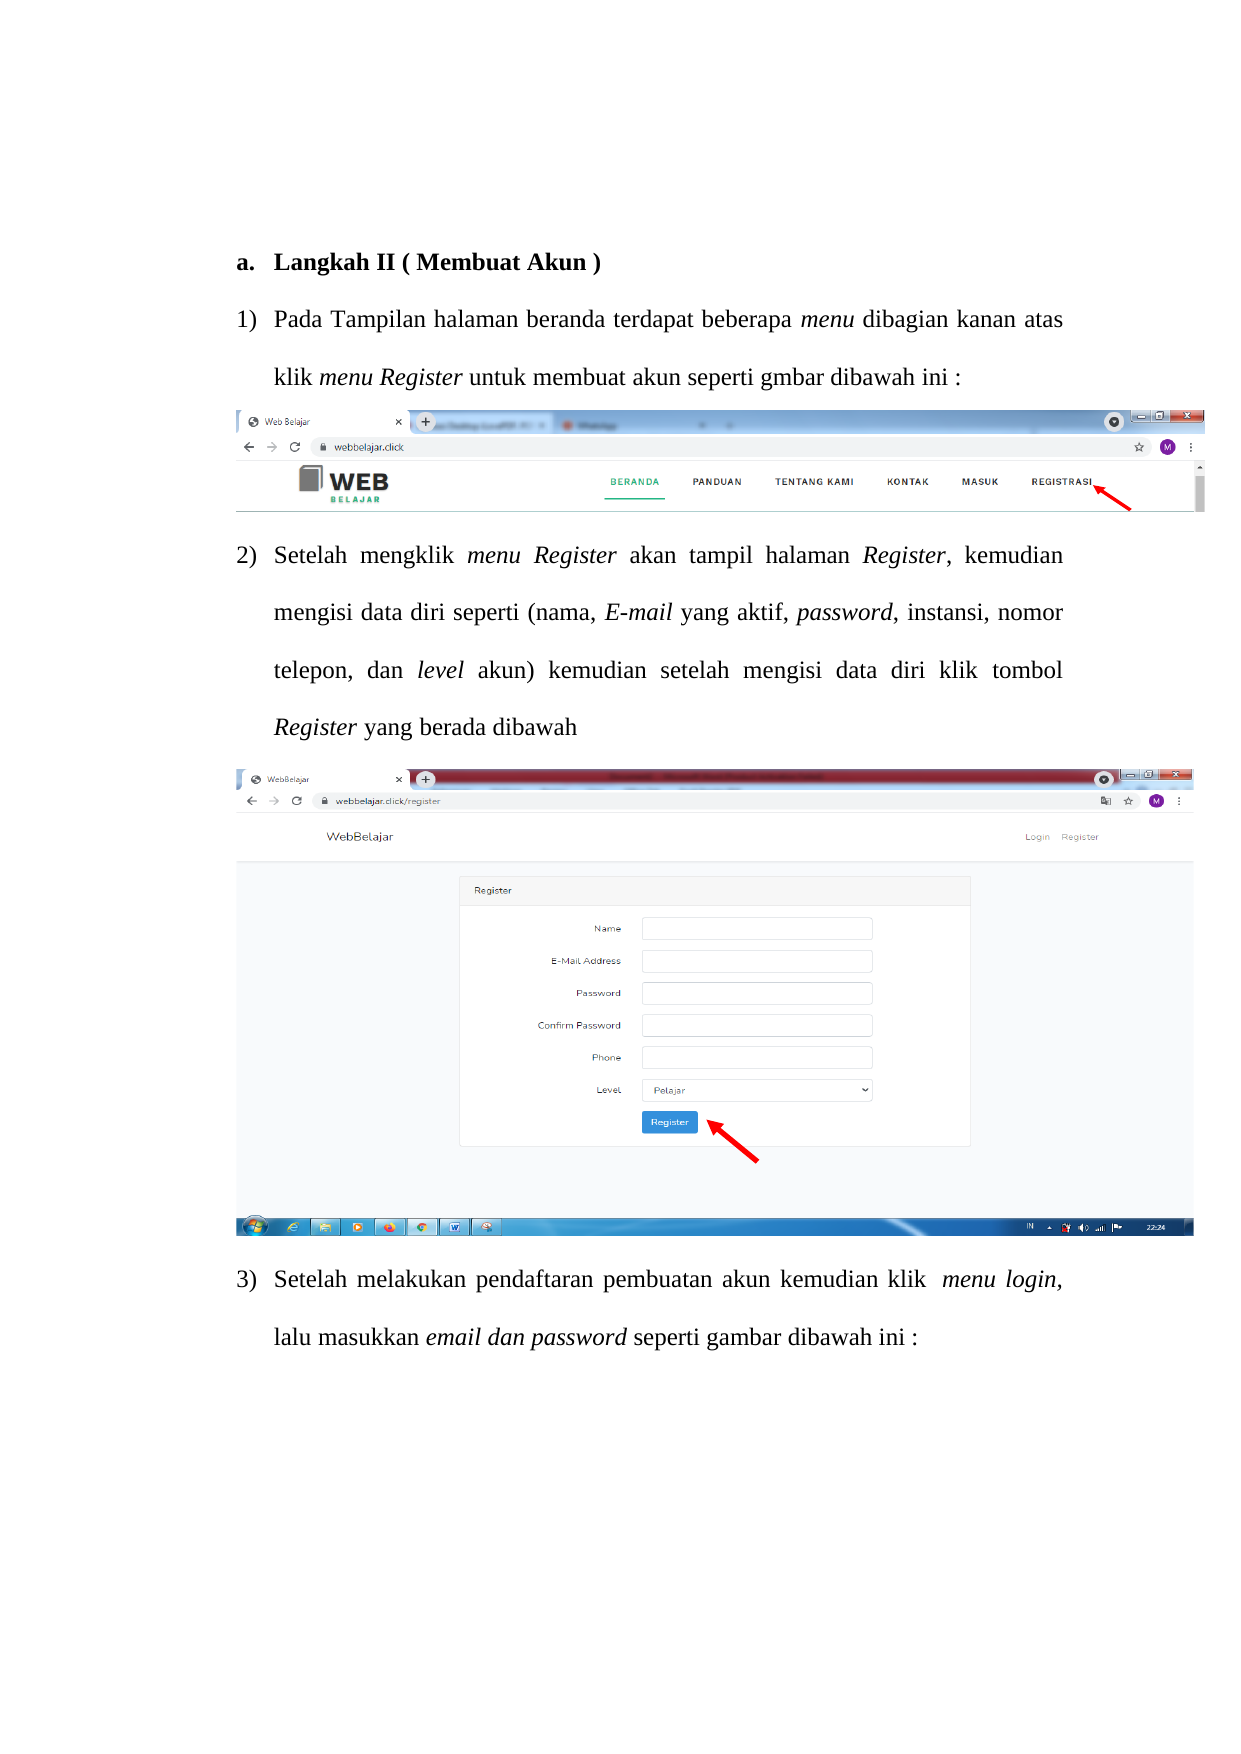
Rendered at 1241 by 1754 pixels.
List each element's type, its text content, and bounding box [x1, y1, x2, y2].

subtitle Langkah II ( Membuat Akun ) [236, 247, 1063, 275]
picture [236, 769, 1194, 1236]
list Setelah melakukan pendaftaran pembuatan akun kemudian klik menu login, lalu masukkan email dan password seperti gambar dibawah ini : [236, 1264, 1063, 1350]
picture [236, 410, 1205, 512]
list Pada Tampilan halaman beranda terdapat beberapa menu dibagian kanan atas klik menu Register untuk membuat akun seperti gmbar dibawah ini : [236, 304, 1063, 390]
list Setelah mengklik menu Register akan tampil halaman Register, kemudian mengisi data diri seperti (nama, E-mail yang aktif, password, instansi, nomor telepon, dan level akun) kemudian setelah mengisi data diri klik tombol Register yang berada dibawah [236, 540, 1063, 741]
